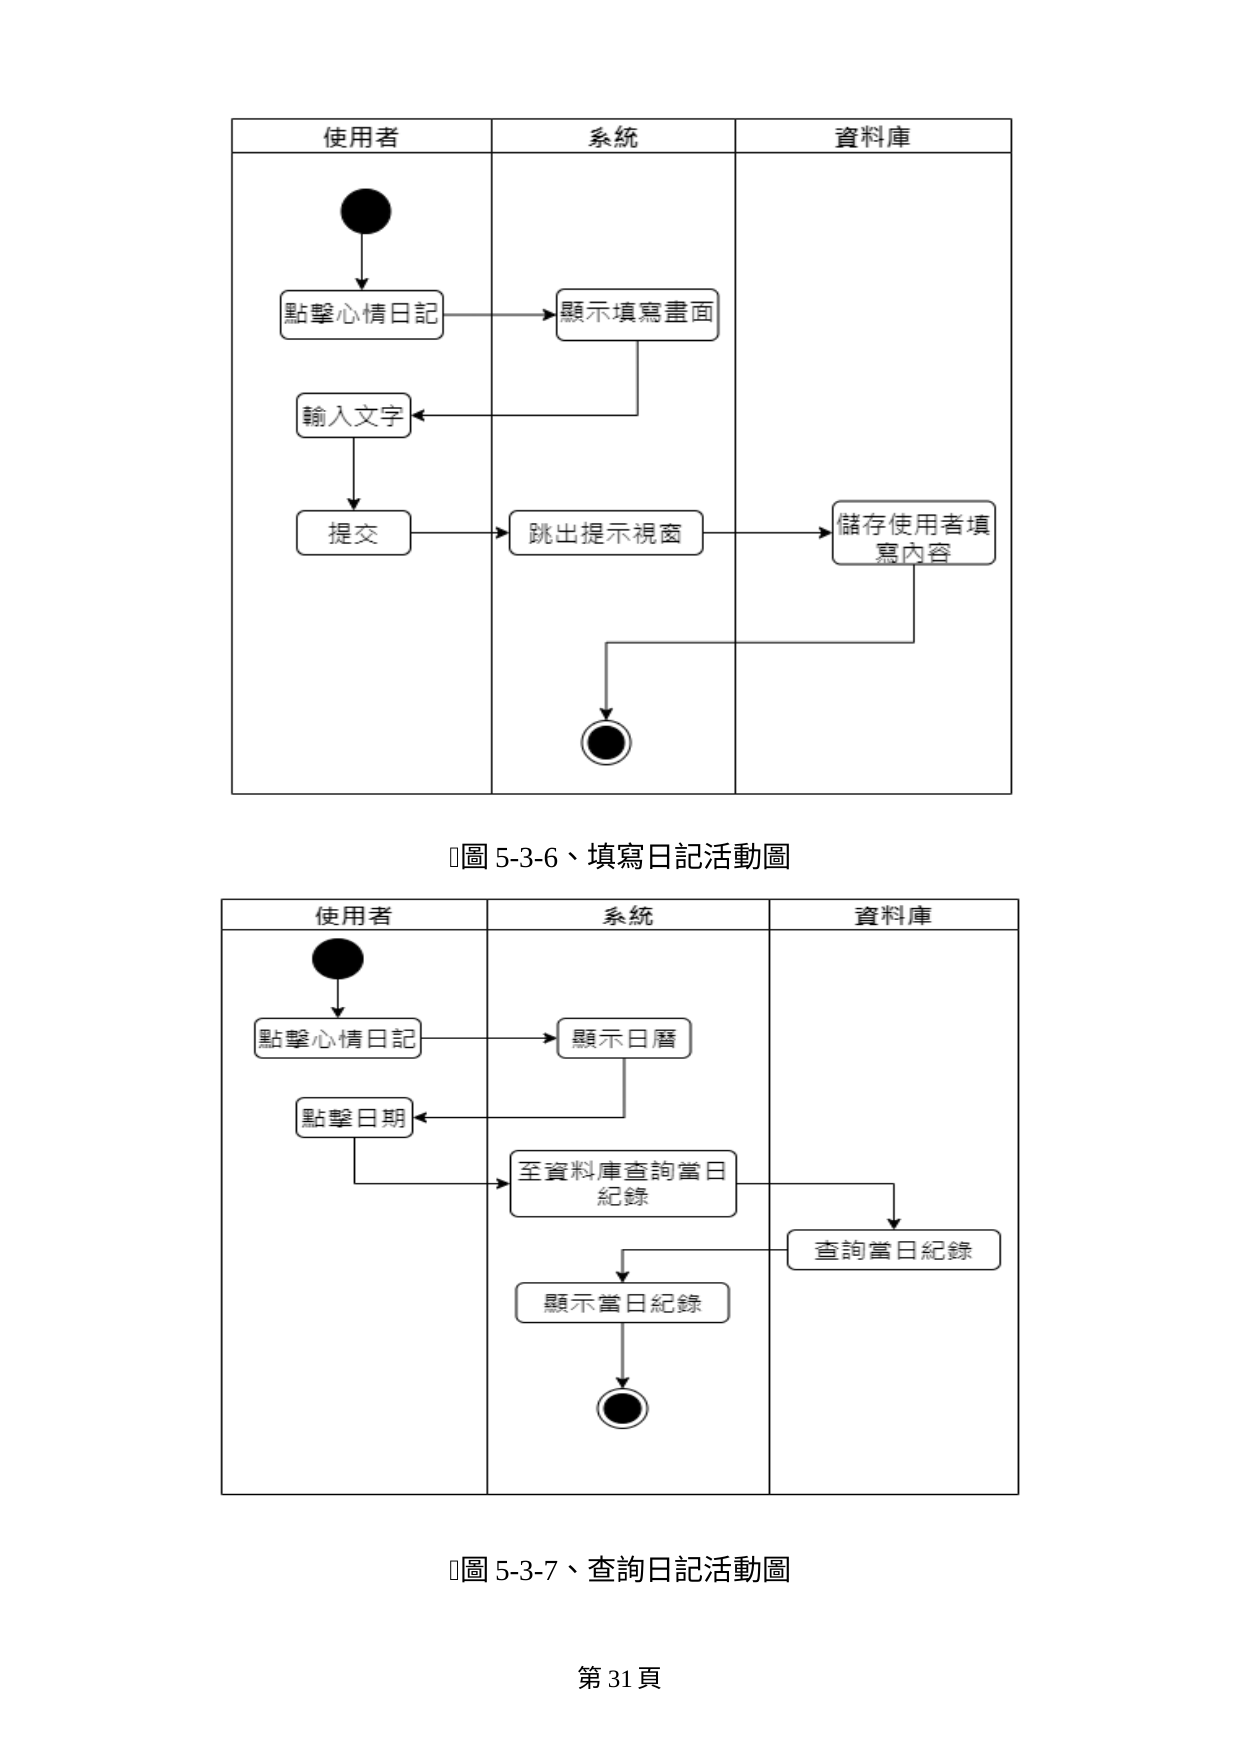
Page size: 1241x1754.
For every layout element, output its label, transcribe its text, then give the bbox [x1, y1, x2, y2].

text 圖5-3-7、查詢日記活動圖 [89, 1530, 1152, 1605]
picture [222, 105, 1019, 803]
picture [216, 892, 1024, 1502]
text 圖5-3-6、填寫日記活動圖 [89, 817, 1152, 892]
